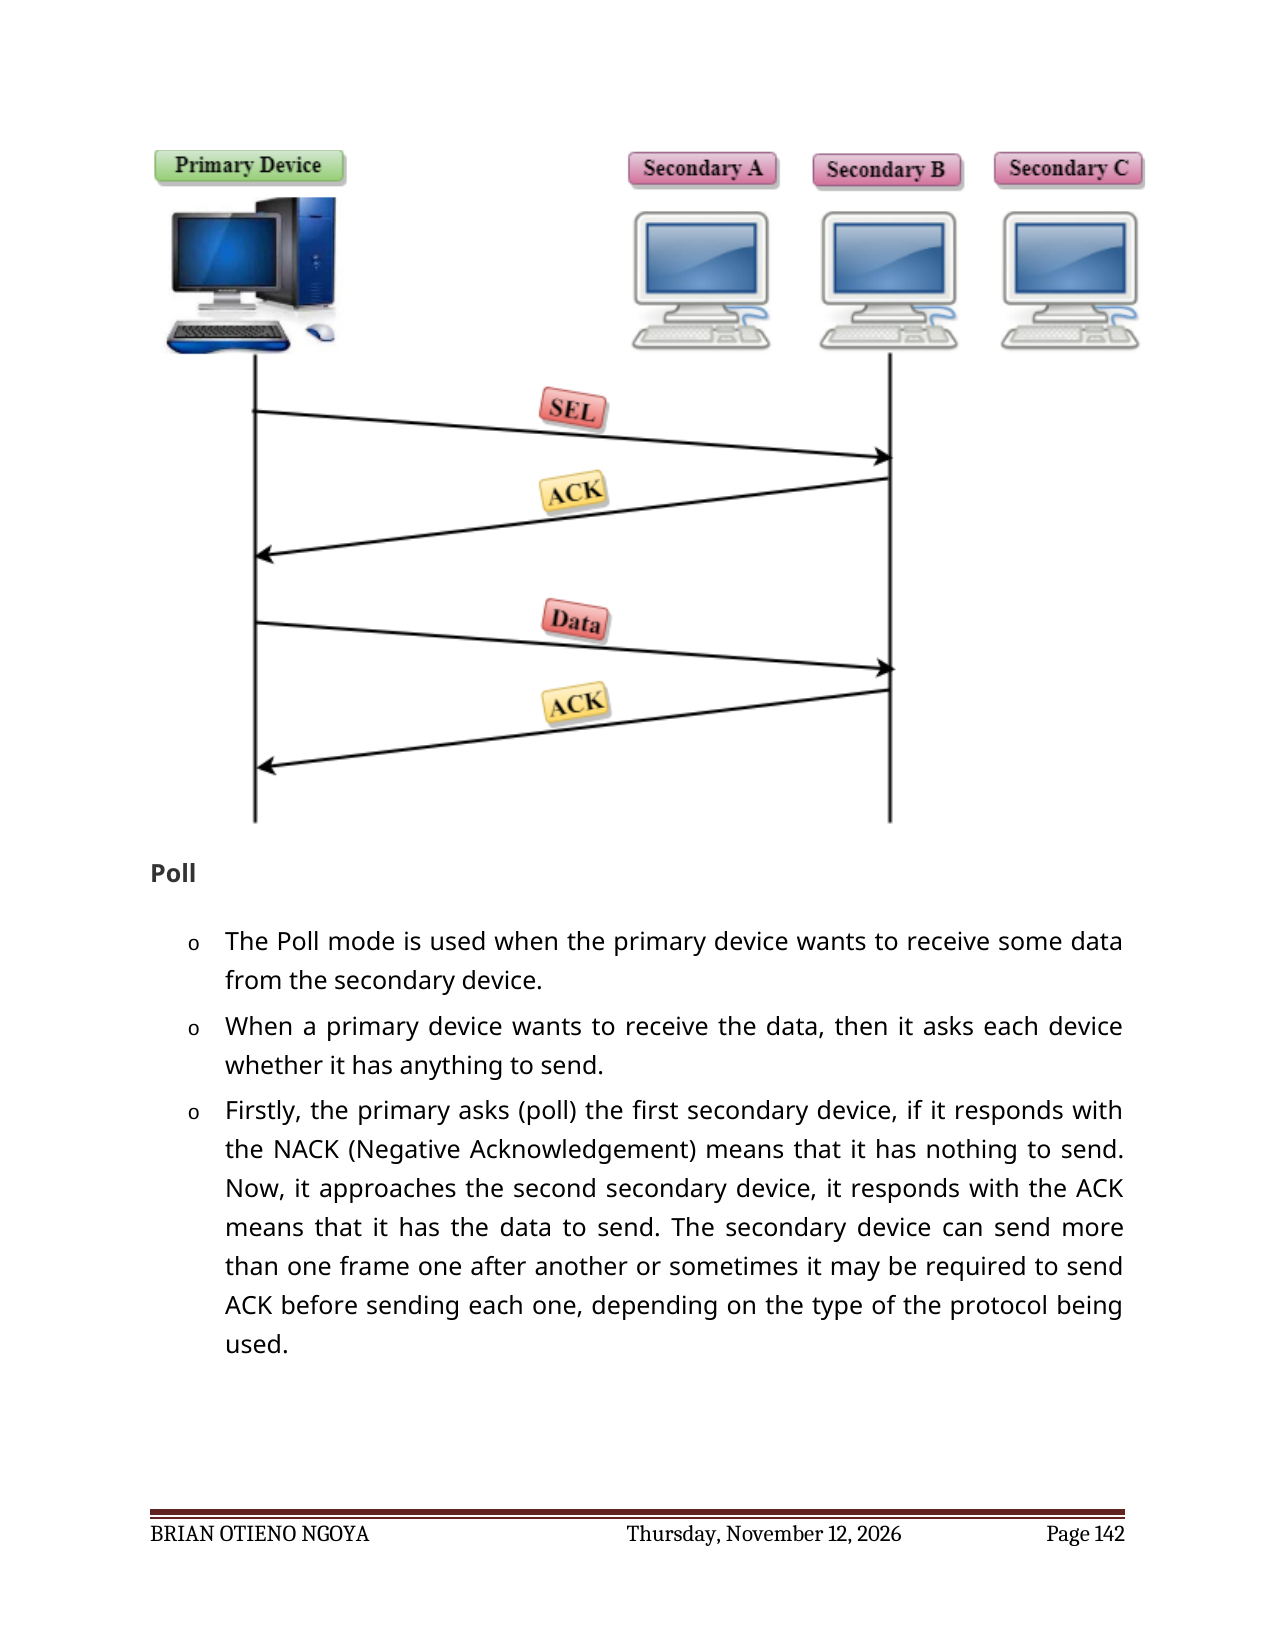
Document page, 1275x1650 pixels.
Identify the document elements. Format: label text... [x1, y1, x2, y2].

list The Poll mode is used when the primary device wants to receive some data from the secondary device. [187, 919, 1125, 997]
list Firstly, the primary asks (poll) the first secondary device, if it responds with the NACK (Negative Acknowledgement) means that it has nothing to send. Now, it approaches the second secondary device, it responds with the ACK means that it has the data to send. The secondary device can send more than one frame one after another or sometimes it may be required to send ACK before sending each one, depending on the type of the protocol being used. [187, 1088, 1125, 1361]
picture [150, 150, 1146, 827]
list When a primary device wants to receive the data, then it asks each device whether it has anything to send. [187, 1003, 1125, 1081]
text Poll [150, 856, 1125, 890]
